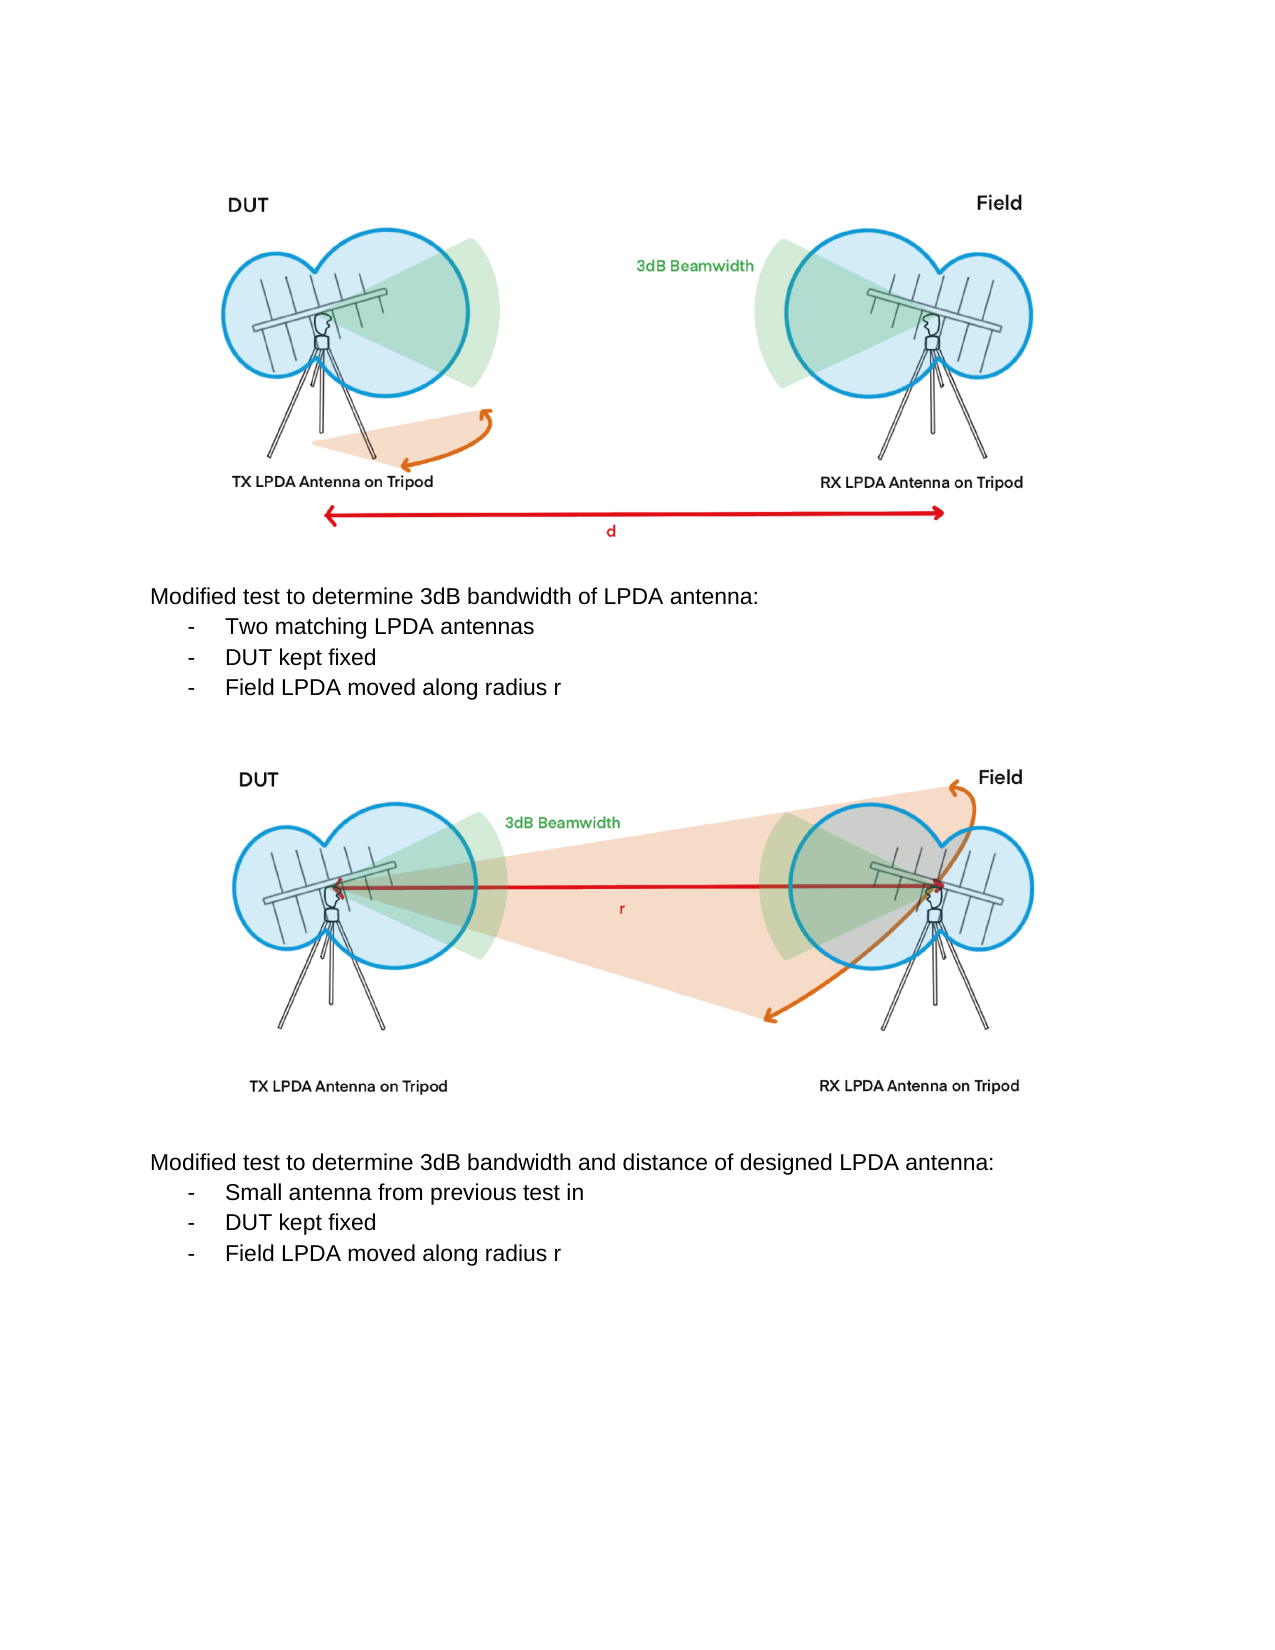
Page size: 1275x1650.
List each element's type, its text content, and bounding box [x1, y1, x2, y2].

list DUT kept fixed [187, 643, 1125, 670]
picture [150, 150, 1125, 580]
list Field LPDA moved along radius r [187, 1239, 1125, 1266]
text Modified test to determine 3dB bandwidth of LPDA antenna: [150, 583, 1125, 609]
list Small antenna from previous test in [187, 1179, 1125, 1205]
picture [150, 734, 1114, 1115]
list Field LPDA moved along radius r [187, 674, 1125, 700]
list DUT kept fixed [187, 1209, 1125, 1236]
text Modified test to determine 3dB bandwidth and distance of designed LPDA antenna: [150, 1149, 1125, 1175]
list Two matching LPDA antennas [187, 613, 1125, 639]
